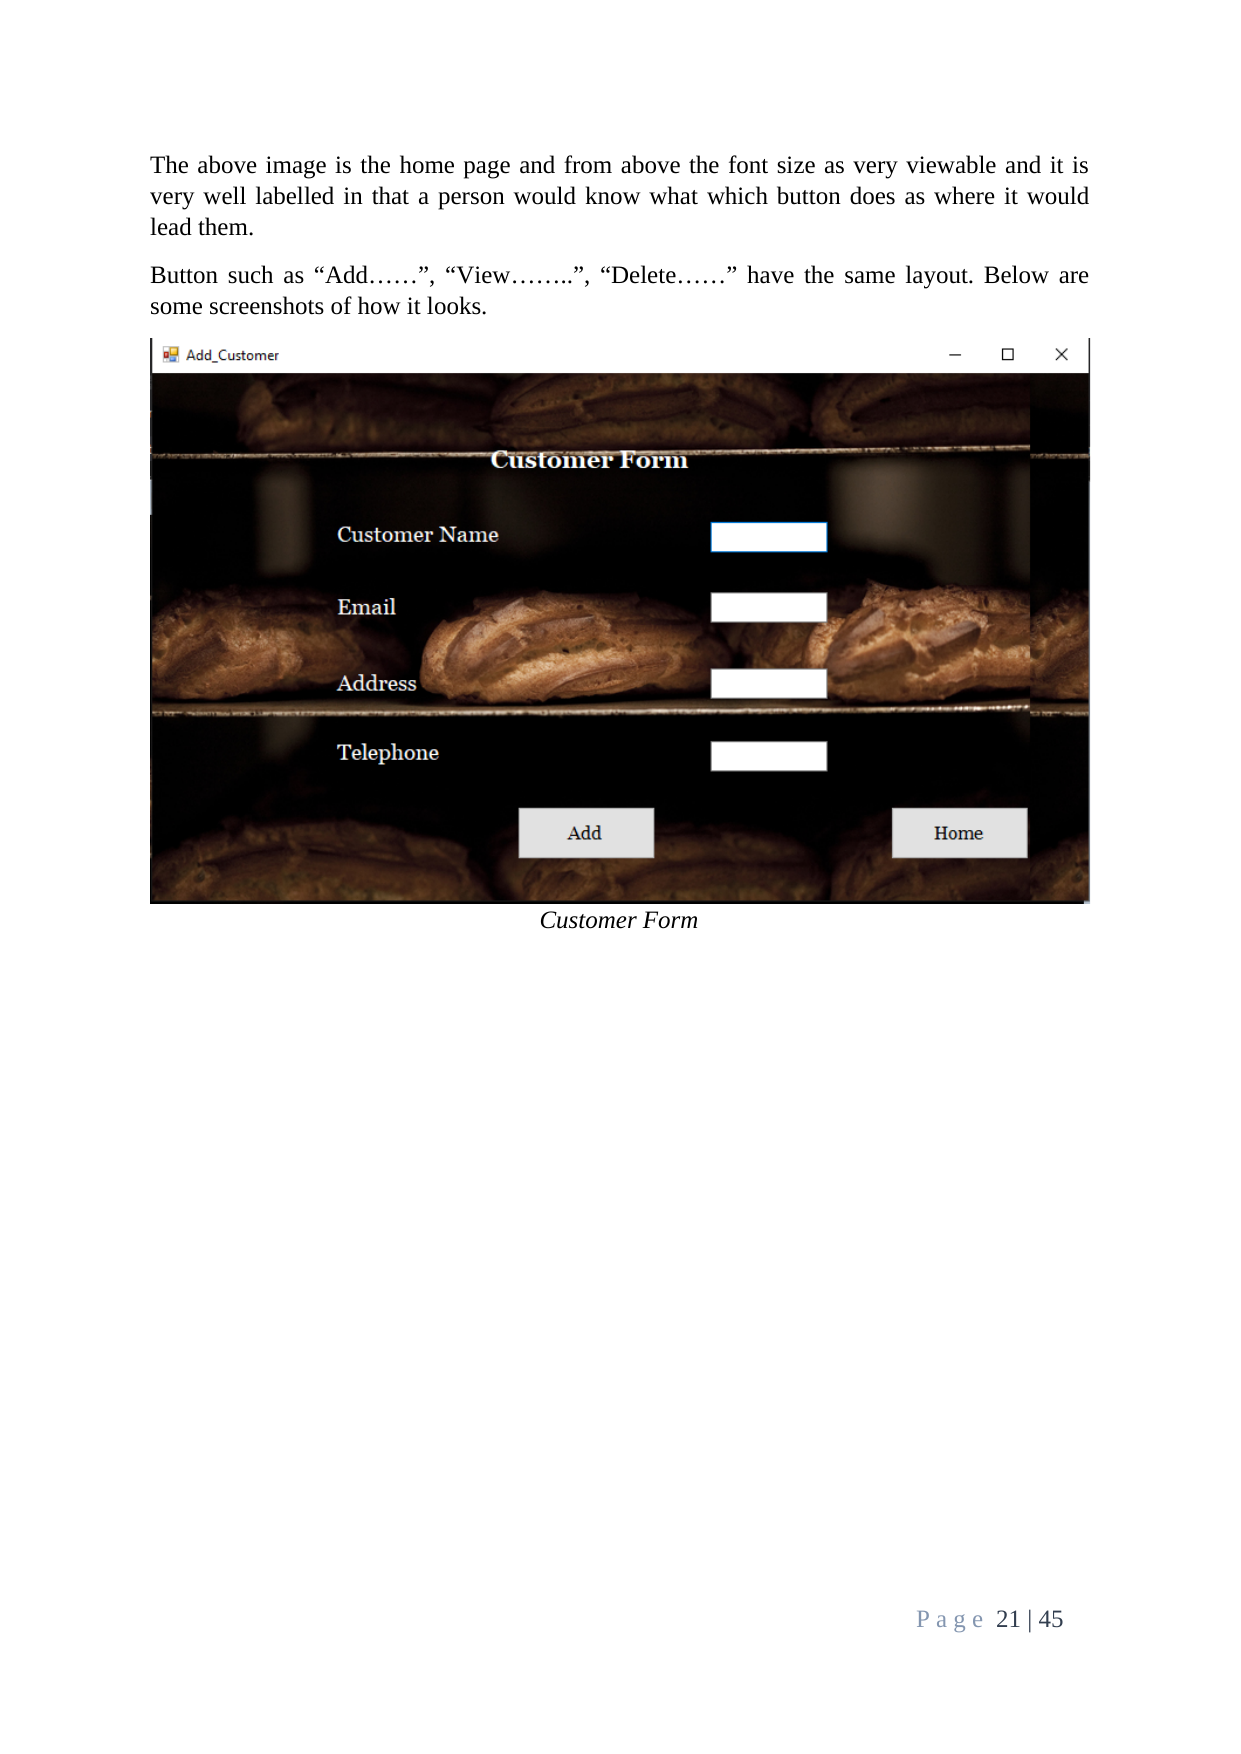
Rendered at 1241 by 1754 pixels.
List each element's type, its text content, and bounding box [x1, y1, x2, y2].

text The above image is the home page and from above the font size as very viewable and it is very well labelled in that a person would know what which button does as where it would lead them. [150, 150, 1090, 241]
text Customer Form [150, 904, 1090, 934]
text Button such as “Add……”, “View……..”, “Delete……” have the same layout. Below are some screenshots of how it looks. [150, 260, 1090, 319]
picture [150, 338, 1091, 904]
